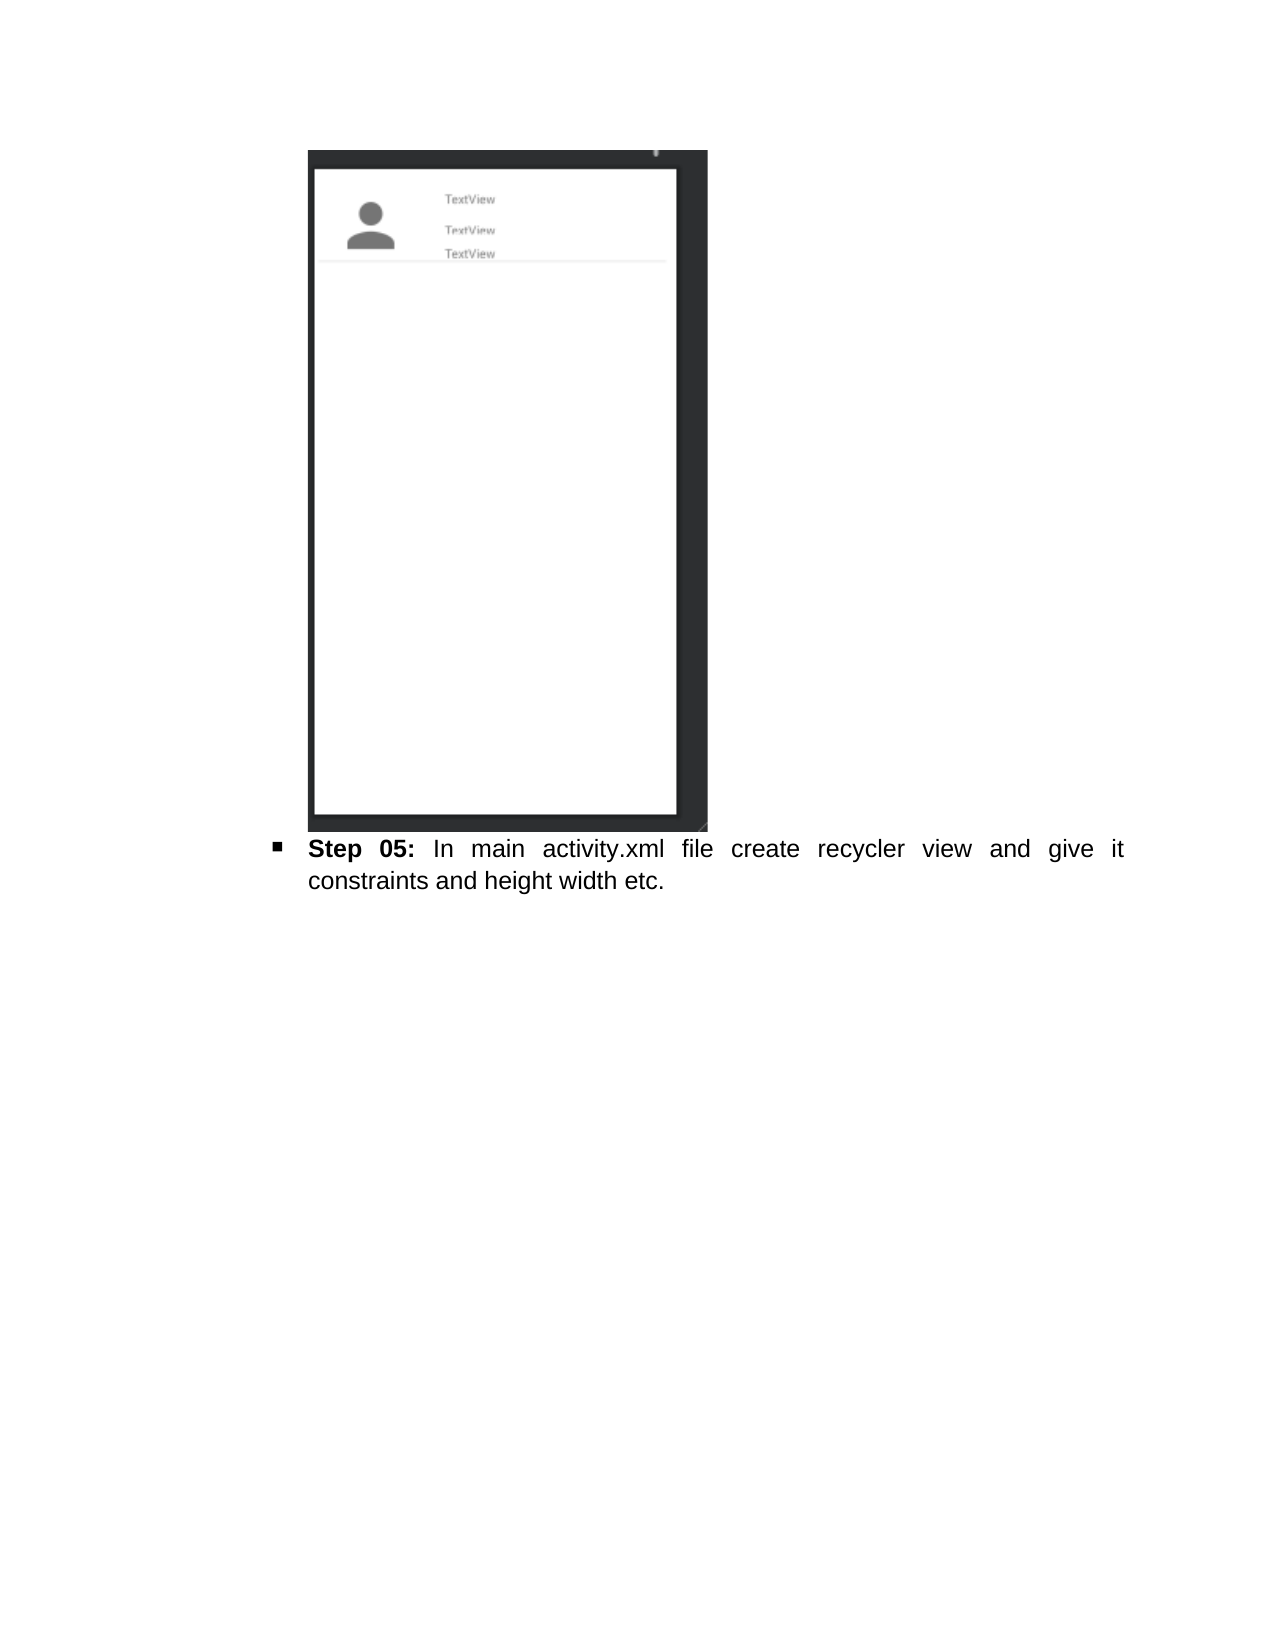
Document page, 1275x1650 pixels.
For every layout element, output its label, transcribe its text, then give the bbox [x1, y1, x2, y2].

picture [307, 150, 708, 832]
list Step 05: In main activity.xml file create recycler view and give it constraints and height width etc. [270, 833, 1125, 894]
